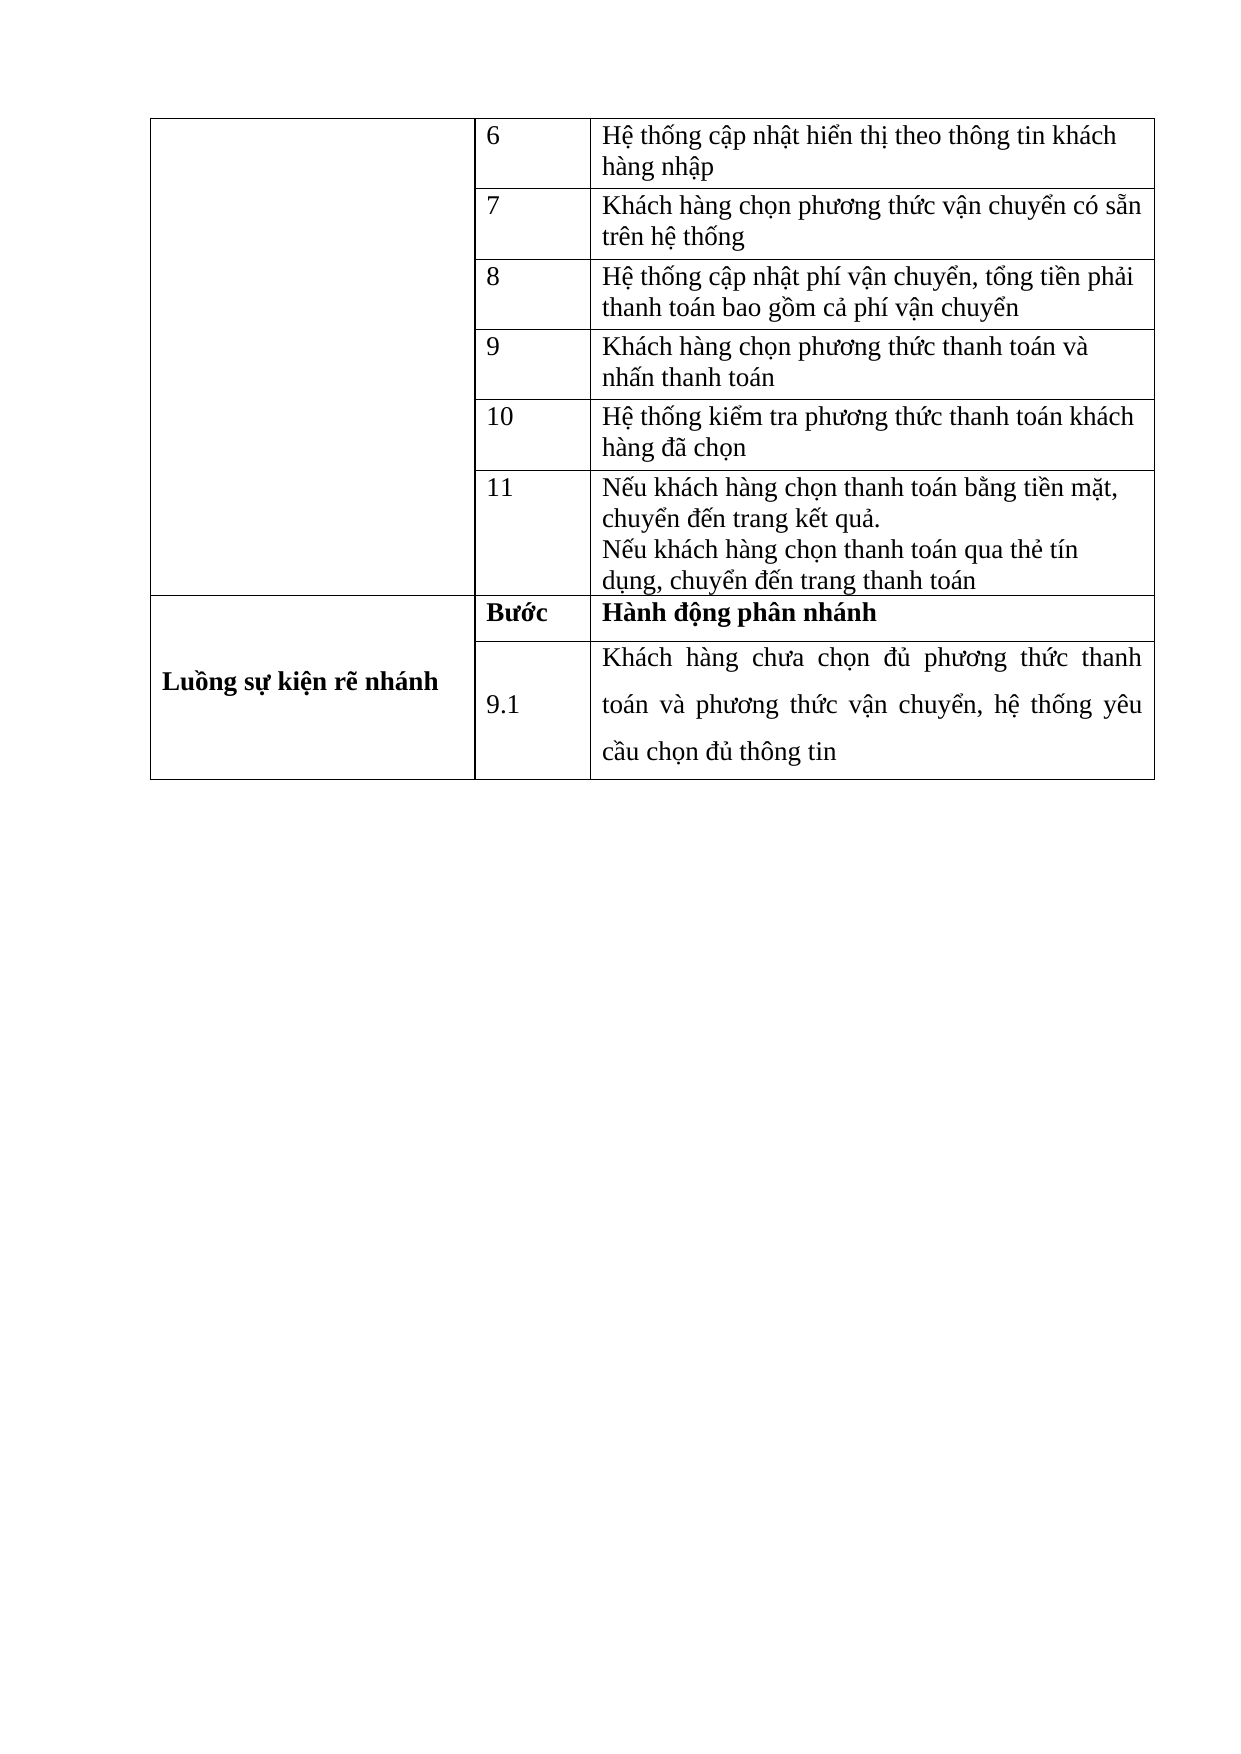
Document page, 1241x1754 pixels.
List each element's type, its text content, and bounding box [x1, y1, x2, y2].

table_cell Hệ thống cập nhật hiển thị theo thông tin khách hàng nhập [591, 119, 1154, 188]
table_cell Khách hàng chưa chọn đủ phương thức thanh toán và phương thức vận chuyển, hệ thống yêu cầu chọn đủ thông tin [591, 642, 1154, 779]
table_cell 10 [476, 400, 590, 469]
table_cell Nếu khách hàng chọn thanh toán bằng tiền mặt, chuyển đến trang kết quả. Nếu khách hàng chọn thanh toán qua thẻ tín dụng, chuyển đến trang thanh toán [591, 471, 1154, 595]
table_cell Bước [476, 596, 590, 641]
table_cell 8 [476, 260, 590, 329]
table_cell Hành động phân nhánh [591, 596, 1154, 641]
table_cell Hệ thống kiểm tra phương thức thanh toán khách hàng đã chọn [591, 400, 1154, 469]
table_cell 7 [476, 189, 590, 259]
table_cell Khách hàng chọn phương thức vận chuyển có sẵn trên hệ thống [591, 189, 1154, 259]
table_cell 6 [476, 119, 590, 188]
table_cell Luồng sự kiện rẽ nhánh [151, 596, 474, 779]
table_cell Hệ thống cập nhật phí vận chuyển, tổng tiền phải thanh toán bao gồm cả phí vận chuyển [591, 260, 1154, 329]
table_cell Khách hàng chọn phương thức thanh toán và nhấn thanh toán [591, 330, 1154, 399]
table_cell 9.1 [476, 642, 590, 779]
table_cell 11 [476, 471, 590, 595]
table_cell 9 [476, 330, 590, 399]
